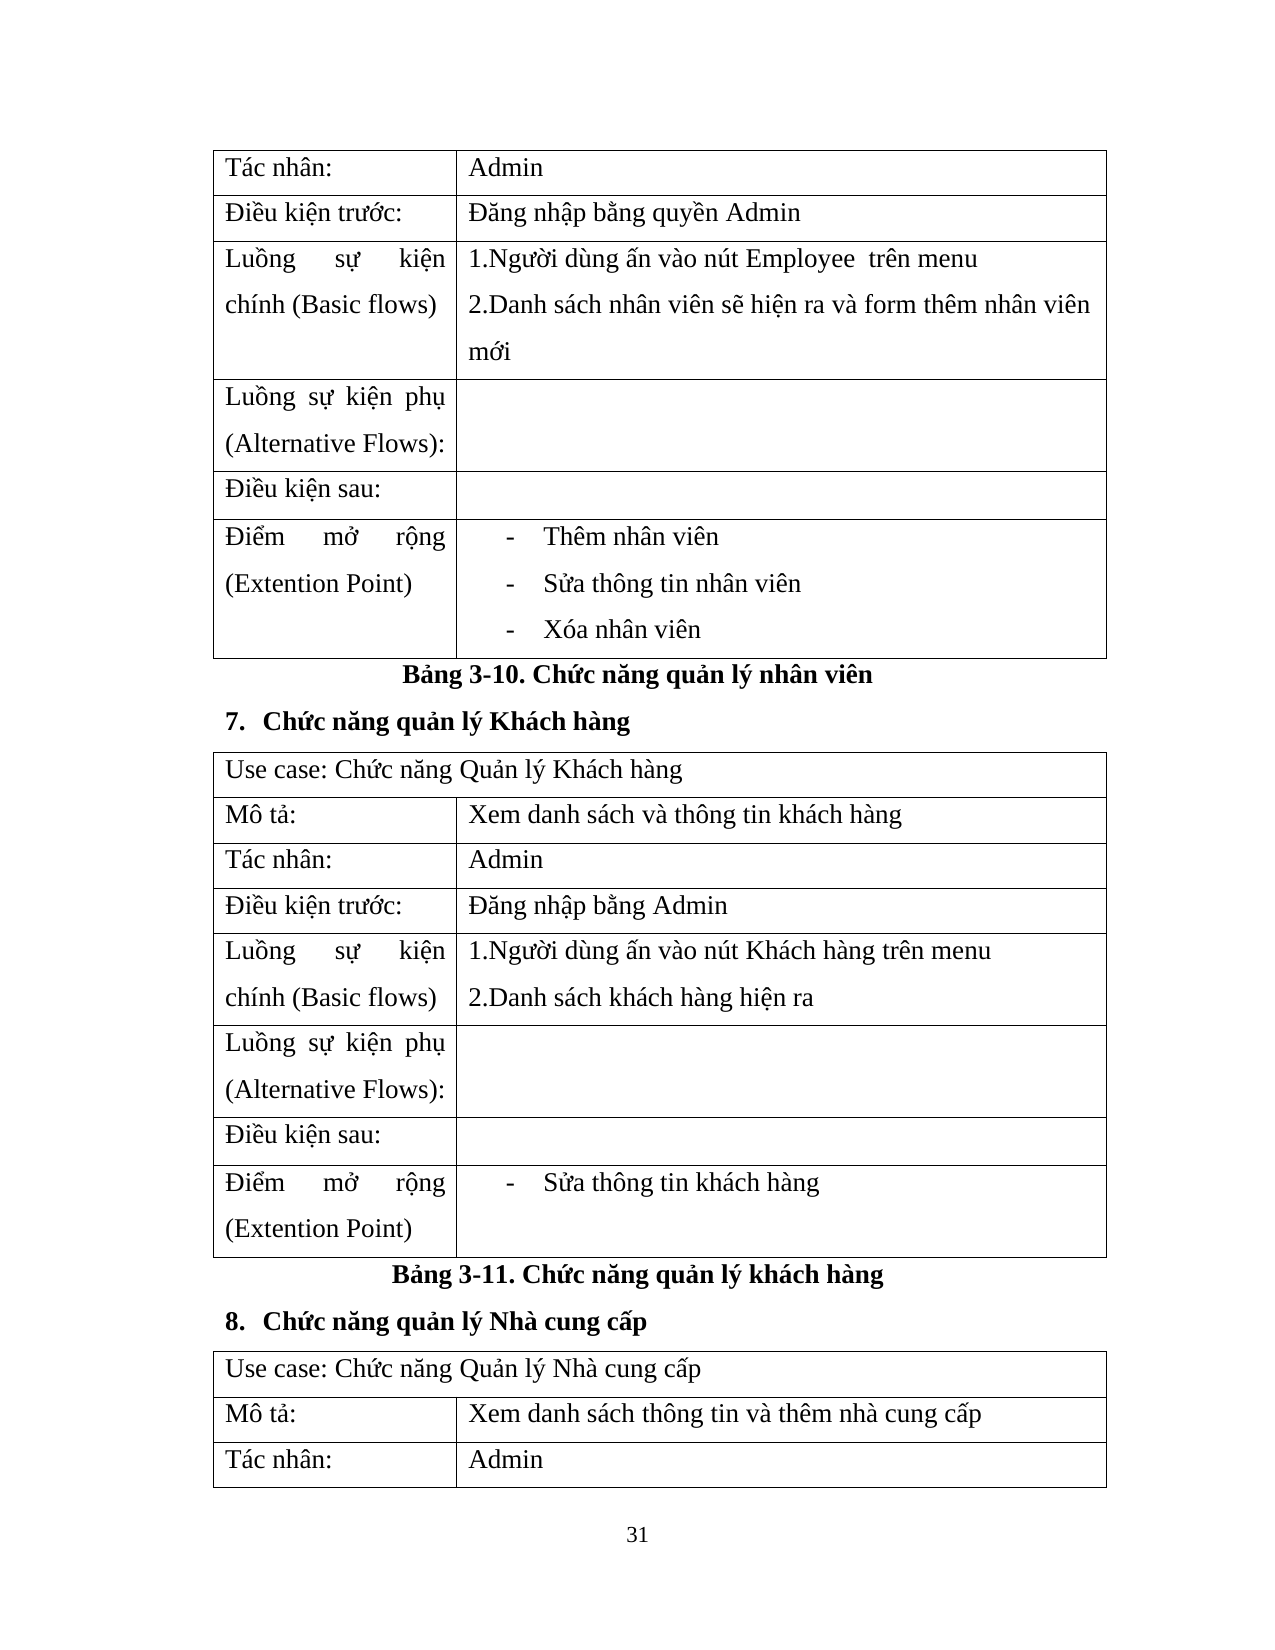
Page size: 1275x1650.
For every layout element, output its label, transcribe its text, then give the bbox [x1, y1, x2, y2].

list Chức năng quản lý Khách hàng [225, 705, 1125, 736]
table_cell Luồng sự kiện chính (Basic flows) [214, 242, 456, 379]
table_cell Đăng nhập bằng quyền Admin [457, 196, 1106, 241]
table_cell [457, 1118, 1106, 1165]
table_cell Điều kiện sau: [214, 472, 456, 519]
text Bảng 3-10. Chức năng quản lý nhân viên [150, 659, 1125, 690]
table_cell 1.Người dùng ấn vào nút Khách hàng trên menu 2.Danh sách khách hàng hiện ra [457, 934, 1106, 1025]
table_cell Điều kiện trước: [214, 889, 456, 933]
table_header Use case: Chức năng Quản lý Khách hàng [214, 753, 1106, 797]
table_cell Tác nhân: [214, 844, 456, 888]
table_cell Luồng sự kiện chính (Basic flows) [214, 934, 456, 1025]
table_cell Thêm nhân viên Sửa thông tin nhân viên Xóa nhân viên [457, 520, 1106, 658]
table_cell Điểm mở rộng (Extention Point) [214, 520, 456, 658]
table_cell Điểm mở rộng (Extention Point) [214, 1166, 456, 1257]
table_cell Đăng nhập bằng Admin [457, 889, 1106, 933]
table_cell Admin [457, 844, 1106, 888]
text Bảng 3-11. Chức năng quản lý khách hàng [150, 1258, 1125, 1289]
table_cell Luồng sự kiện phụ (Alternative Flows): [214, 380, 456, 471]
table_cell [457, 380, 1106, 471]
table_cell 1.Người dùng ấn vào nút Employee trên menu 2.Danh sách nhân viên sẽ hiện ra và form thêm nhân viên mới [457, 242, 1106, 379]
table_cell Sửa thông tin khách hàng [457, 1166, 1106, 1257]
table_cell [457, 472, 1106, 519]
table_cell Admin [457, 151, 1106, 195]
table_cell Tác nhân: [214, 151, 456, 195]
table_cell Điều kiện sau: [214, 1118, 456, 1165]
table_cell Xem danh sách và thông tin khách hàng [457, 798, 1106, 843]
table_header Use case: Chức năng Quản lý Nhà cung cấp [214, 1352, 1106, 1397]
table_cell Luồng sự kiện phụ (Alternative Flows): [214, 1026, 456, 1117]
table_cell Điều kiện trước: [214, 196, 456, 241]
list Chức năng quản lý Nhà cung cấp [225, 1304, 1125, 1336]
table_cell Xem danh sách thông tin và thêm nhà cung cấp [457, 1398, 1106, 1442]
table_cell Mô tả: [214, 798, 456, 843]
table_cell Mô tả: [214, 1398, 456, 1442]
table_cell [457, 1026, 1106, 1117]
table_cell Admin [457, 1443, 1106, 1487]
table_cell Tác nhân: [214, 1443, 456, 1487]
